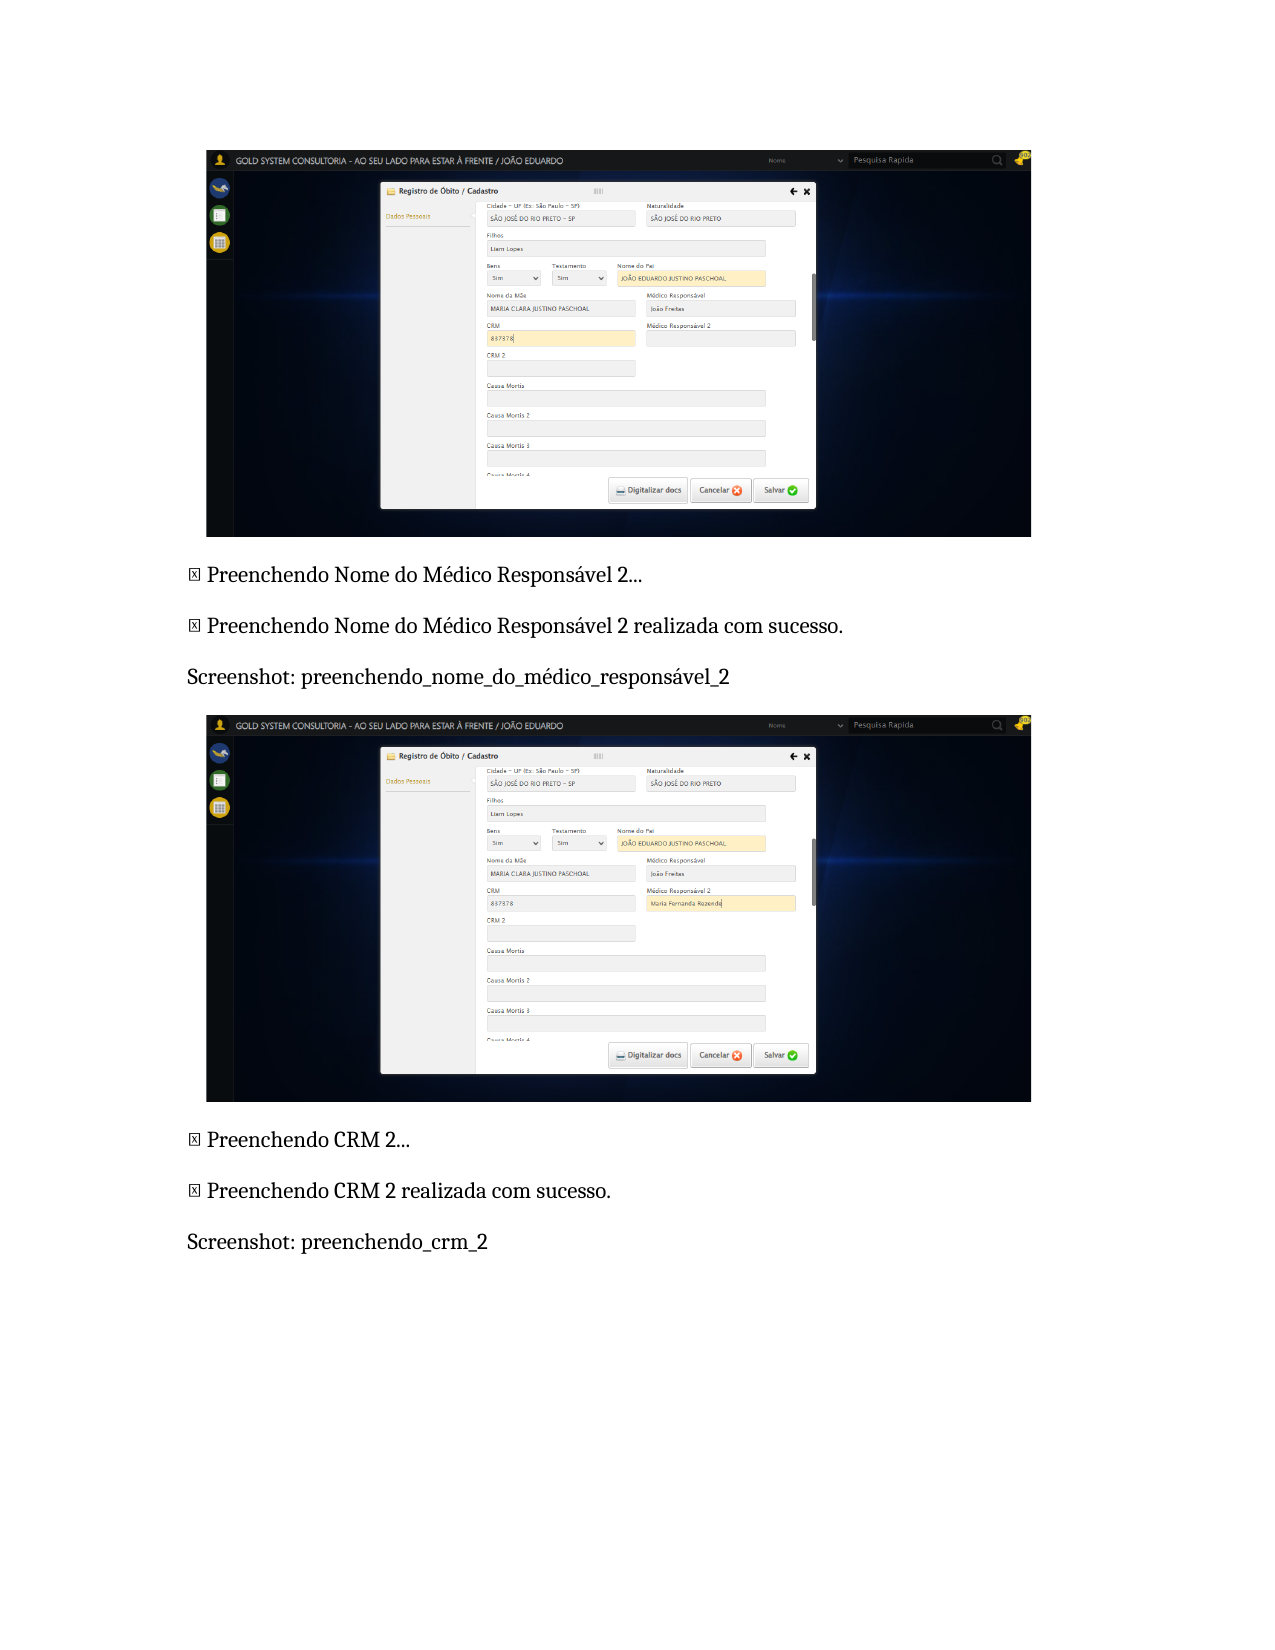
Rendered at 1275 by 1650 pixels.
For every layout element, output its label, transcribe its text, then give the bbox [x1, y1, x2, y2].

text 🔄 Preenchendo CRM 2... [187, 1127, 1087, 1153]
picture [206, 715, 1032, 1102]
text ✅ Preenchendo CRM 2 realizada com sucesso. [187, 1178, 1087, 1204]
text 🔄 Preenchendo Nome do Médico Responsável 2... [187, 562, 1087, 588]
text Screenshot: preenchendo_nome_do_médico_responsável_2 [187, 664, 1087, 690]
picture [206, 150, 1032, 537]
text ✅ Preenchendo Nome do Médico Responsável 2 realizada com sucesso. [187, 613, 1087, 639]
text Screenshot: preenchendo_crm_2 [187, 1229, 1087, 1255]
